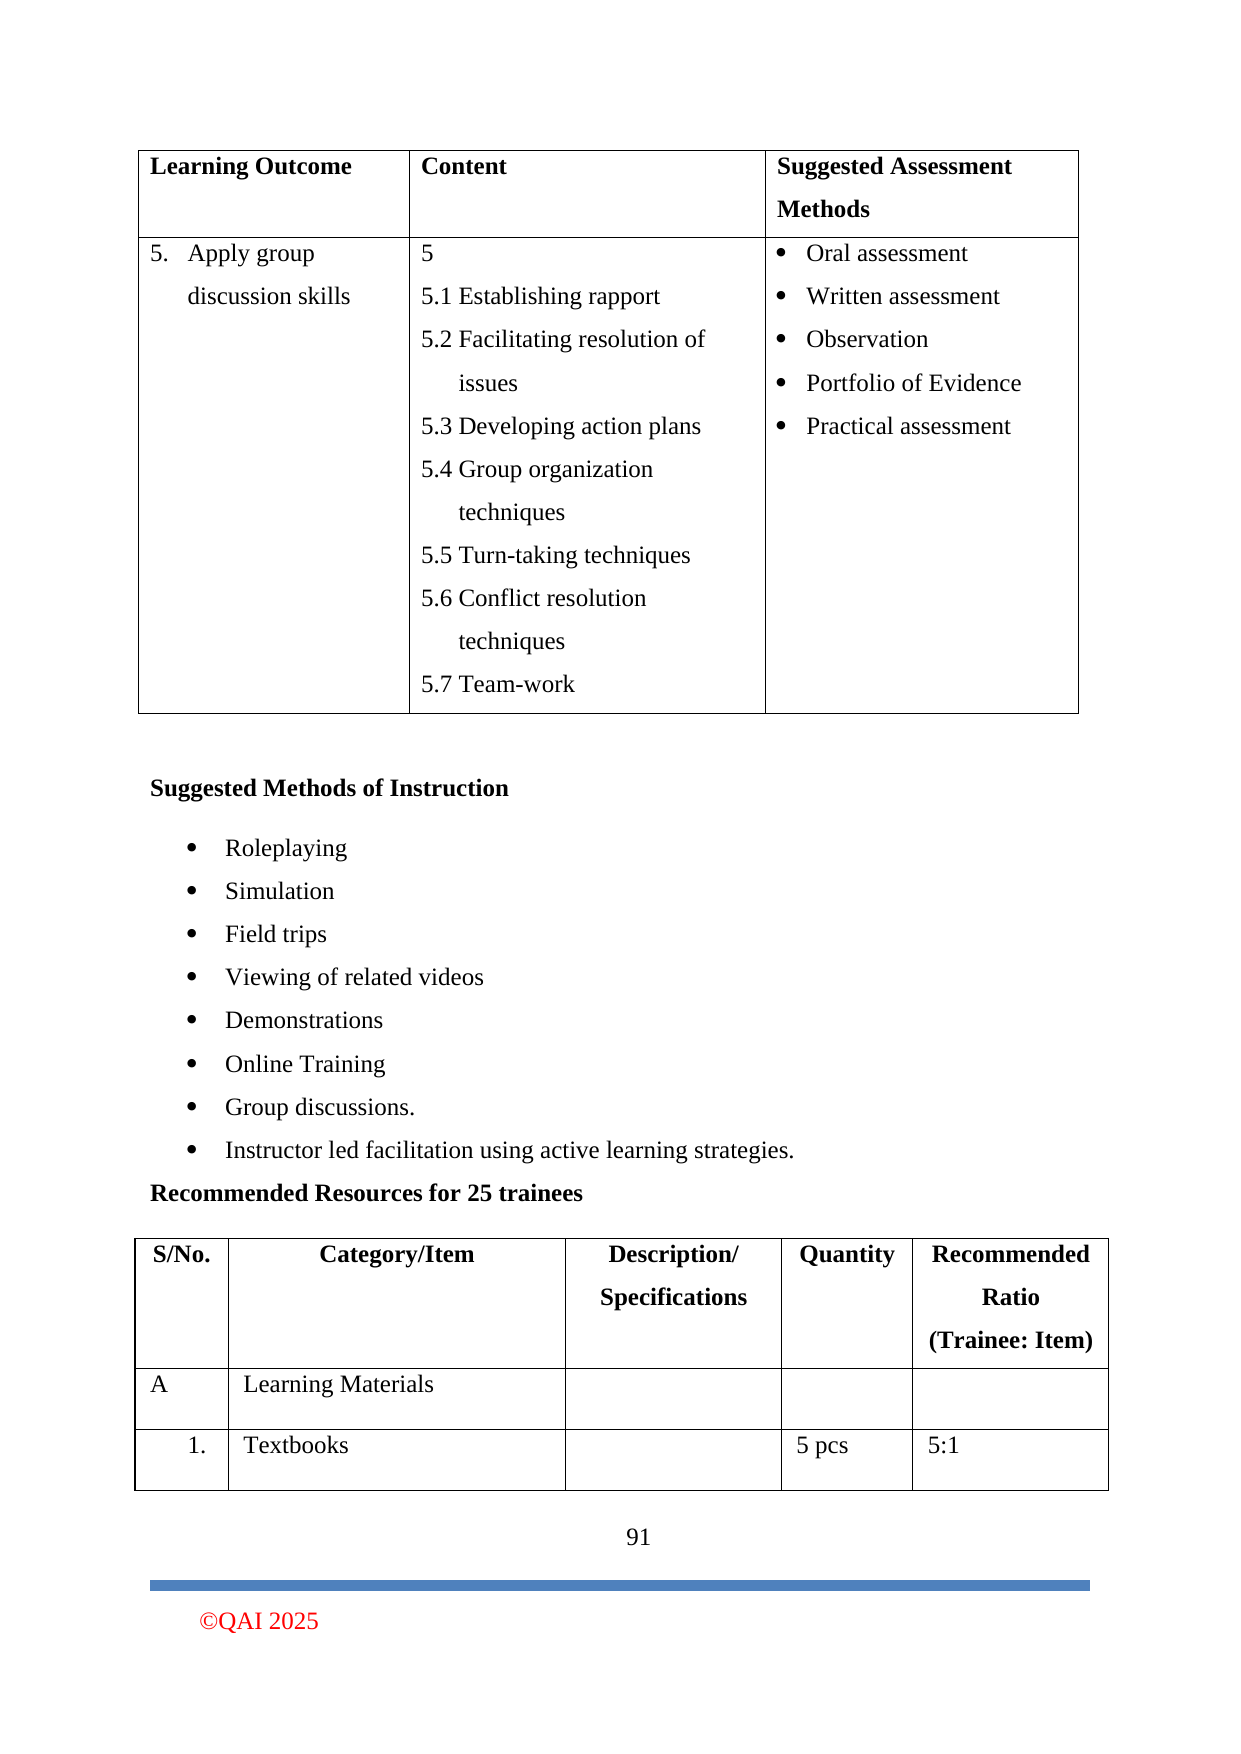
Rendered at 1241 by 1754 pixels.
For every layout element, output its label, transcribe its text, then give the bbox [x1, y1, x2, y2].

text Suggested Methods of Instruction [150, 773, 1090, 802]
table_cell Establishing rapport Facilitating resolution of issues Developing action plans Group organization techniques Turn-taking techniques Conflict resolution techniques Team-work [410, 238, 765, 712]
table_cell 5 pcs [782, 1430, 912, 1490]
table_header Suggested Assessment Methods [766, 151, 1078, 237]
table_header Content [410, 151, 765, 237]
table_header Category/Item [229, 1239, 565, 1368]
table_cell 5:1 [913, 1430, 1108, 1490]
table_cell Learning Materials [229, 1369, 565, 1429]
list Field trips [187, 919, 1090, 948]
table_cell Textbooks [229, 1430, 565, 1490]
table_cell Oral assessment Written assessment Observation Portfolio of Evidence Practical assessment [766, 238, 1078, 712]
list Viewing of related videos [187, 962, 1090, 991]
list Simulation [187, 876, 1090, 905]
table_header S/No. [136, 1239, 228, 1368]
list Group discussions. [187, 1092, 1090, 1121]
text Recommended Resources for 25 trainees [150, 1178, 1090, 1207]
table_cell [566, 1369, 781, 1429]
table_header Learning Outcome [139, 151, 409, 237]
list Online Training [187, 1049, 1090, 1077]
table_cell [136, 1430, 228, 1490]
table_cell [566, 1430, 781, 1490]
list Demonstrations [187, 1006, 1090, 1034]
table_cell [782, 1369, 912, 1429]
list Instructor led facilitation using active learning strategies. [187, 1135, 1090, 1164]
table_header Description/ Specifications [566, 1239, 781, 1368]
table_cell [913, 1369, 1108, 1429]
table_cell A [136, 1369, 228, 1429]
table_cell Apply group discussion skills [139, 238, 409, 712]
table_header Quantity [782, 1239, 912, 1368]
list Roleplaying [187, 833, 1090, 862]
table_header Recommended Ratio (Trainee: Item) [913, 1239, 1108, 1368]
